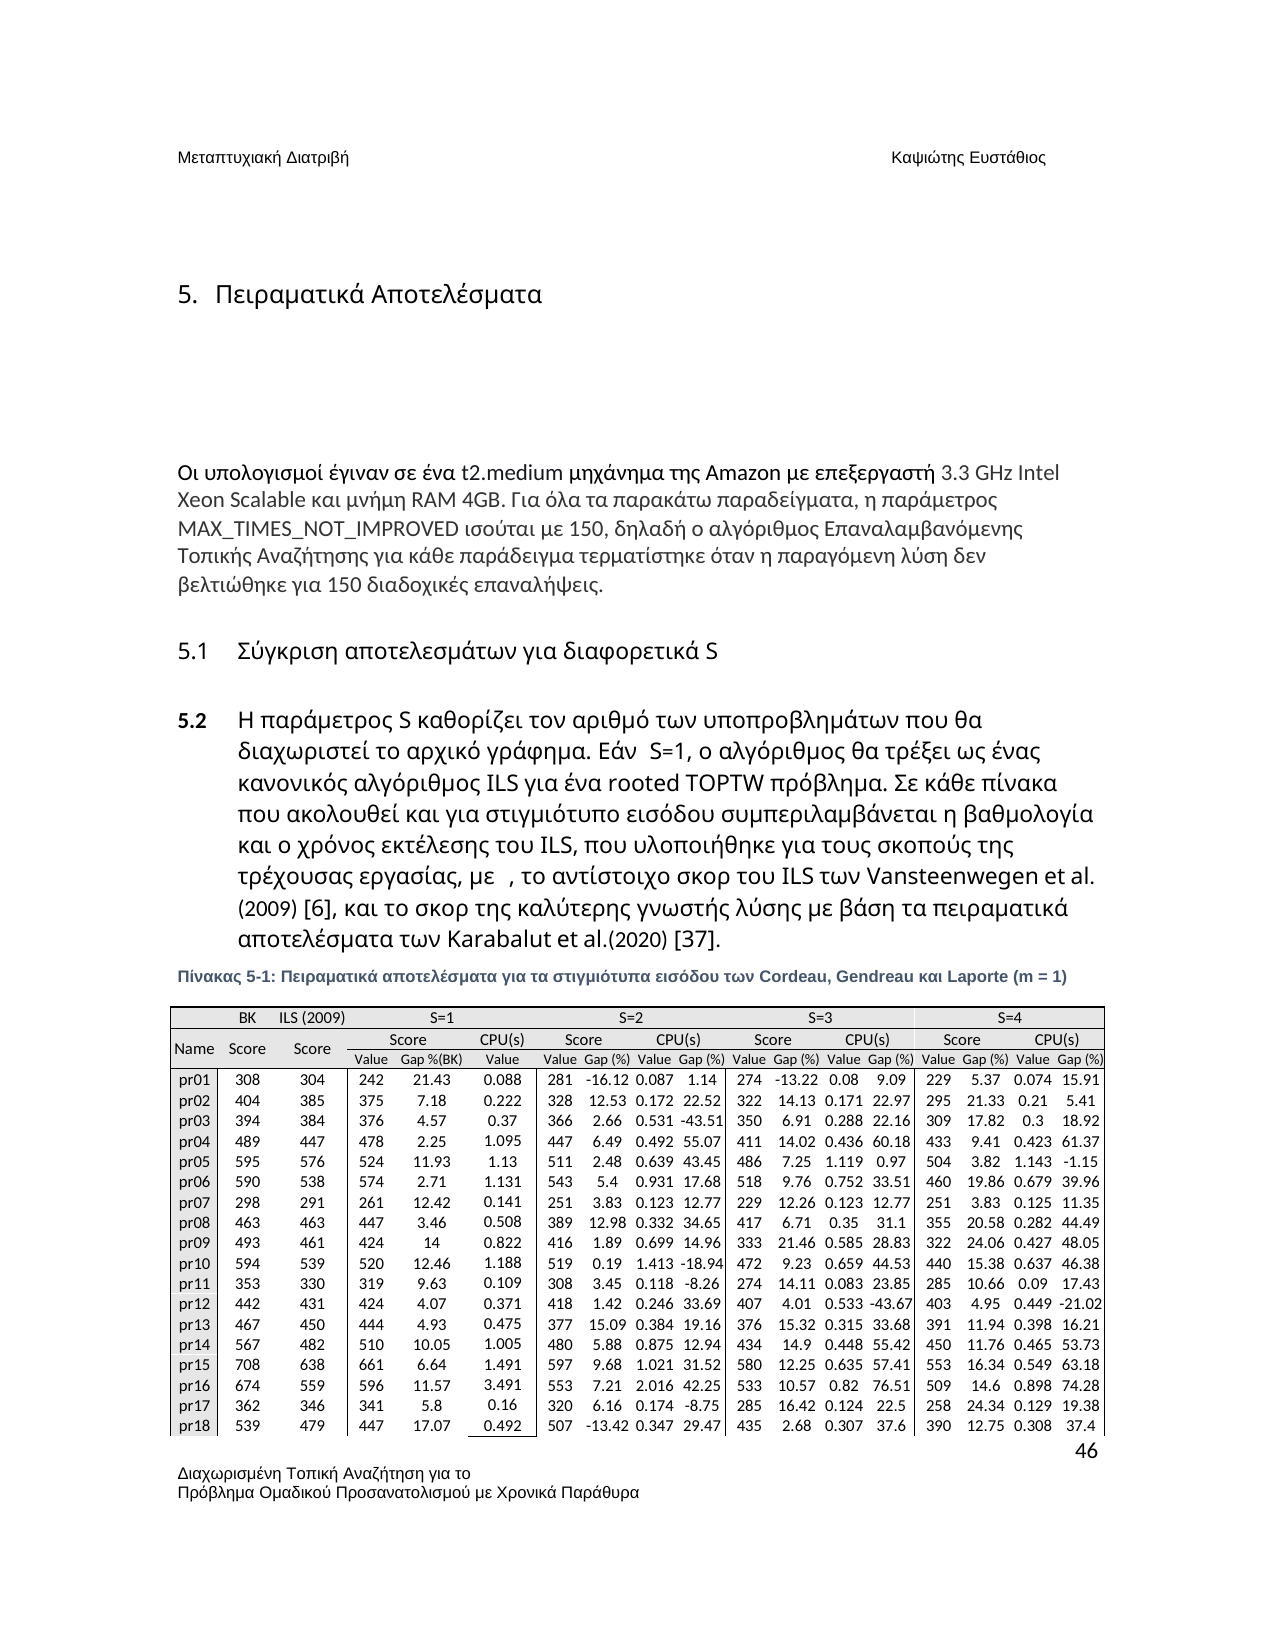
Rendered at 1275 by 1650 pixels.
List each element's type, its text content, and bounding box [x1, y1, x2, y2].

table_cell [631, 1050, 678, 1068]
table_cell [1009, 1050, 1056, 1068]
table_cell [394, 1314, 468, 1334]
table_cell [394, 1334, 468, 1354]
table_cell [1009, 1233, 1056, 1253]
table_cell [583, 1355, 631, 1375]
table_cell [915, 1294, 962, 1314]
table_cell [867, 1233, 914, 1253]
table_cell [773, 1212, 820, 1233]
table_cell [678, 1212, 725, 1233]
table_cell [171, 1151, 217, 1172]
table_cell [1056, 1273, 1104, 1293]
table_cell [915, 1131, 962, 1151]
table_cell [171, 1253, 217, 1273]
table_cell [1056, 1151, 1104, 1172]
table_cell [820, 1355, 867, 1375]
table_cell [678, 1273, 725, 1293]
table_cell [583, 1192, 631, 1212]
table_cell [726, 1172, 773, 1192]
table_cell [348, 1294, 394, 1314]
table_cell [631, 1151, 678, 1172]
table_cell [678, 1415, 725, 1436]
table_cell [915, 1151, 962, 1172]
table_cell [277, 1314, 347, 1334]
table_cell [678, 1253, 725, 1273]
table_cell [348, 1273, 394, 1293]
table_cell [583, 1395, 631, 1415]
table_cell [915, 1069, 962, 1089]
table_cell [726, 1131, 773, 1151]
table_cell [348, 1131, 394, 1151]
table_cell [915, 1314, 962, 1334]
table_cell [1056, 1395, 1104, 1415]
table_cell [1009, 1375, 1056, 1395]
table_cell [277, 1111, 347, 1131]
table_cell [277, 1334, 347, 1354]
table_cell [773, 1314, 820, 1334]
table_cell [218, 1233, 277, 1253]
table_cell [820, 1253, 867, 1273]
table_cell [348, 1212, 394, 1233]
table_cell [394, 1294, 468, 1314]
table_cell [962, 1233, 1009, 1253]
table_cell [820, 1334, 867, 1354]
table_cell [678, 1131, 725, 1151]
table_cell [726, 1375, 773, 1395]
table_cell [348, 1395, 394, 1415]
table_cell [820, 1212, 867, 1233]
table_cell [536, 1050, 583, 1068]
table_cell [678, 1172, 725, 1192]
table_cell [218, 1395, 277, 1415]
table_cell [171, 1415, 217, 1436]
table_cell [962, 1314, 1009, 1334]
table_cell [1009, 1415, 1056, 1436]
table_cell [915, 1111, 962, 1131]
table_cell [1009, 1212, 1056, 1233]
table_cell [631, 1253, 678, 1273]
table_cell [394, 1212, 468, 1233]
table_cell [773, 1050, 820, 1068]
table_cell [1056, 1131, 1104, 1151]
text 5 [177, 966, 1098, 986]
table_cell [726, 1395, 773, 1415]
table_cell [348, 1192, 394, 1212]
table_cell [218, 1294, 277, 1314]
table_cell [583, 1069, 631, 1089]
table_cell [583, 1253, 631, 1273]
table_cell [631, 1029, 725, 1049]
table_cell [867, 1395, 914, 1415]
subtitle Πειραματικά Αποτελέσματα [177, 277, 1098, 311]
table_cell [631, 1395, 678, 1415]
table_header [171, 1008, 218, 1028]
table_cell [962, 1253, 1009, 1273]
table_cell [583, 1151, 631, 1172]
table_cell [1009, 1089, 1056, 1111]
table_cell [773, 1273, 820, 1293]
table_cell [394, 1233, 468, 1253]
table_cell [468, 1029, 536, 1049]
table_cell [468, 1069, 536, 1436]
table_cell [678, 1111, 725, 1131]
table_cell [962, 1111, 1009, 1131]
table_cell [171, 1111, 217, 1131]
table_cell [277, 1212, 347, 1233]
table_cell [348, 1253, 394, 1273]
table_cell [915, 1050, 962, 1068]
table_cell [348, 1355, 394, 1375]
table_cell [631, 1314, 678, 1334]
table_cell [915, 1395, 962, 1415]
table_cell [1009, 1253, 1056, 1273]
table_cell [537, 1069, 583, 1089]
table_cell [537, 1192, 583, 1212]
table_cell [583, 1273, 631, 1293]
table_cell [867, 1273, 914, 1293]
table_cell [726, 1294, 773, 1314]
table_cell [867, 1415, 914, 1436]
table_header [536, 1008, 725, 1028]
table_cell [1009, 1294, 1056, 1314]
table_cell [726, 1151, 773, 1172]
table_cell [915, 1172, 962, 1192]
table_cell [394, 1415, 468, 1436]
table_cell [915, 1029, 1009, 1049]
table_cell [171, 1294, 217, 1314]
table_cell [773, 1253, 820, 1273]
table_cell [773, 1233, 820, 1253]
table_cell [277, 1273, 347, 1293]
table_cell [394, 1395, 468, 1415]
table_cell [1056, 1253, 1104, 1273]
table_cell [631, 1131, 678, 1151]
table_cell [726, 1314, 773, 1334]
table_cell [537, 1089, 583, 1111]
table_cell [171, 1334, 217, 1354]
table_cell [962, 1050, 1009, 1068]
table_cell [962, 1395, 1009, 1415]
table_cell [348, 1151, 394, 1172]
table_cell [678, 1192, 725, 1212]
table_cell [726, 1069, 773, 1089]
table_cell [773, 1111, 820, 1131]
table_cell [171, 1192, 217, 1212]
table_cell [394, 1151, 468, 1172]
table_cell [277, 1192, 347, 1212]
table_cell [962, 1334, 1009, 1354]
table_cell [394, 1375, 468, 1395]
table_cell [1009, 1029, 1104, 1049]
table_cell [171, 1069, 217, 1089]
table_cell [171, 1029, 218, 1068]
table_cell [348, 1314, 394, 1334]
table_cell [631, 1069, 678, 1089]
table_cell [536, 1029, 631, 1049]
table_cell [678, 1375, 725, 1395]
table_cell [537, 1415, 583, 1436]
table_cell [171, 1375, 217, 1395]
table_header [277, 1008, 347, 1028]
table_cell [773, 1069, 820, 1089]
table_cell [1009, 1192, 1056, 1212]
table_cell [537, 1294, 583, 1314]
table_cell [277, 1089, 347, 1111]
table_cell [867, 1151, 914, 1172]
table_cell [394, 1089, 468, 1111]
table_cell [171, 1172, 217, 1192]
table_cell [867, 1294, 914, 1314]
table_cell [820, 1294, 867, 1314]
table_cell [348, 1375, 394, 1395]
table_cell [631, 1334, 678, 1354]
table_cell [726, 1192, 773, 1212]
table_cell [1056, 1050, 1104, 1068]
table_cell [537, 1314, 583, 1334]
table_cell [537, 1131, 583, 1151]
table_cell [1056, 1415, 1104, 1436]
table_cell [631, 1172, 678, 1192]
table_cell [962, 1273, 1009, 1293]
table_cell [631, 1355, 678, 1375]
table_cell [773, 1395, 820, 1415]
table_cell [348, 1069, 394, 1089]
table_cell [962, 1355, 1009, 1375]
table_cell [171, 1355, 217, 1375]
table_cell [867, 1375, 914, 1395]
table_cell [583, 1172, 631, 1192]
table_cell [631, 1273, 678, 1293]
table_cell [583, 1233, 631, 1253]
table_cell [537, 1111, 583, 1131]
table_cell [277, 1151, 347, 1172]
table_cell [726, 1334, 773, 1354]
table_cell [277, 1415, 347, 1436]
table_cell [867, 1131, 914, 1151]
table_cell [962, 1172, 1009, 1192]
table_cell [678, 1050, 725, 1068]
table_cell [773, 1089, 820, 1111]
table_cell [218, 1253, 277, 1273]
table_cell [394, 1131, 468, 1151]
table_cell [820, 1233, 867, 1253]
table_cell [218, 1273, 277, 1293]
table_cell [171, 1131, 217, 1151]
table_cell [631, 1233, 678, 1253]
table_cell [468, 1050, 536, 1068]
table_cell [820, 1131, 867, 1151]
table_cell [583, 1089, 631, 1111]
table_cell [583, 1415, 631, 1436]
table_cell [171, 1314, 217, 1334]
table_cell [678, 1151, 725, 1172]
table_cell [583, 1111, 631, 1131]
table_cell [631, 1375, 678, 1395]
table_cell [962, 1089, 1009, 1111]
table_cell [1009, 1395, 1056, 1415]
table_cell [773, 1192, 820, 1212]
table_cell [1056, 1314, 1104, 1334]
table_cell [726, 1415, 773, 1436]
table_cell [1056, 1069, 1104, 1089]
table_cell [915, 1415, 962, 1436]
table_cell [277, 1131, 347, 1151]
table_cell [726, 1273, 773, 1293]
table_cell [218, 1029, 277, 1068]
table_cell [277, 1395, 347, 1415]
table_cell [915, 1192, 962, 1212]
table_cell [1009, 1273, 1056, 1293]
table_cell [537, 1355, 583, 1375]
table_cell [820, 1111, 867, 1131]
table_cell [1009, 1355, 1056, 1375]
table_cell [537, 1212, 583, 1233]
table_cell [867, 1253, 914, 1273]
table_cell [867, 1355, 914, 1375]
table_cell [867, 1069, 914, 1089]
table_cell [820, 1192, 867, 1212]
table_cell [1056, 1212, 1104, 1233]
table_cell [867, 1089, 914, 1111]
table_cell [1056, 1294, 1104, 1314]
table_cell [348, 1111, 394, 1131]
table_cell [867, 1314, 914, 1334]
table_cell [277, 1233, 347, 1253]
table_cell [678, 1334, 725, 1354]
table_cell [631, 1212, 678, 1233]
table_cell [277, 1253, 347, 1273]
table_cell [277, 1172, 347, 1192]
table_cell [218, 1192, 277, 1212]
table_cell [915, 1355, 962, 1375]
table_cell [915, 1334, 962, 1354]
table_cell [583, 1294, 631, 1314]
table_cell [218, 1212, 277, 1233]
table_cell [678, 1069, 725, 1089]
table_cell [678, 1355, 725, 1375]
table_cell [218, 1415, 277, 1436]
table_cell [820, 1069, 867, 1089]
table_cell [583, 1212, 631, 1233]
table_cell [867, 1212, 914, 1233]
table_cell [678, 1314, 725, 1334]
table_cell [1056, 1233, 1104, 1253]
table_cell [962, 1294, 1009, 1314]
table_cell [1009, 1131, 1056, 1151]
table_cell [726, 1212, 773, 1233]
table_cell [773, 1151, 820, 1172]
table_cell [726, 1253, 773, 1273]
table_cell [631, 1192, 678, 1212]
table_cell [218, 1131, 277, 1151]
table_cell [1056, 1334, 1104, 1354]
table_cell [820, 1314, 867, 1334]
table_cell [537, 1375, 583, 1395]
table_cell [537, 1395, 583, 1415]
table_cell [277, 1069, 347, 1089]
table_header [915, 1008, 1104, 1028]
table_cell [348, 1415, 394, 1436]
table_cell [962, 1415, 1009, 1436]
table_cell [1009, 1314, 1056, 1334]
table_cell [394, 1069, 468, 1089]
table_cell [678, 1089, 725, 1111]
table_cell [1009, 1069, 1056, 1089]
table_cell [537, 1273, 583, 1293]
table_cell [962, 1131, 1009, 1151]
table_cell [394, 1253, 468, 1273]
table_cell [915, 1375, 962, 1395]
table_cell [962, 1375, 1009, 1395]
table_cell [348, 1172, 394, 1192]
table_cell [962, 1212, 1009, 1233]
table_cell [394, 1050, 468, 1068]
table_cell [537, 1151, 583, 1172]
table_header [218, 1008, 277, 1028]
table_cell [171, 1089, 217, 1111]
table_cell [171, 1233, 217, 1253]
table_cell [218, 1069, 277, 1089]
table_cell [1056, 1192, 1104, 1212]
table_cell [277, 1355, 347, 1375]
table_cell [820, 1395, 867, 1415]
table_cell [218, 1334, 277, 1354]
table_cell [773, 1355, 820, 1375]
table_header [347, 1008, 536, 1028]
table_cell [773, 1375, 820, 1395]
table_cell [347, 1029, 468, 1049]
table_cell [171, 1212, 217, 1233]
table_cell [277, 1294, 347, 1314]
table_cell [867, 1334, 914, 1354]
table_cell [1056, 1355, 1104, 1375]
table_cell [348, 1334, 394, 1354]
table_cell [820, 1089, 867, 1111]
table_cell [915, 1253, 962, 1273]
table_cell [1056, 1375, 1104, 1395]
table_cell [218, 1375, 277, 1395]
table_cell [218, 1314, 277, 1334]
table_cell [583, 1375, 631, 1395]
table_cell [537, 1334, 583, 1354]
table_cell [631, 1294, 678, 1314]
table_cell [348, 1233, 394, 1253]
table_cell [537, 1172, 583, 1192]
table_cell [678, 1233, 725, 1253]
table_cell [820, 1050, 867, 1068]
table_cell [171, 1273, 217, 1293]
table_cell [347, 1050, 394, 1068]
table_cell [867, 1172, 914, 1192]
table_cell [537, 1233, 583, 1253]
table_cell [820, 1415, 867, 1436]
table_cell [1009, 1334, 1056, 1354]
table_cell [726, 1089, 773, 1111]
table_cell [583, 1050, 631, 1068]
table_cell [725, 1050, 773, 1068]
table_cell [1009, 1111, 1056, 1131]
table_cell [726, 1111, 773, 1131]
table_cell [171, 1395, 217, 1415]
table_cell [915, 1089, 962, 1111]
table_cell [631, 1089, 678, 1111]
table_cell [1009, 1172, 1056, 1192]
table_cell [773, 1334, 820, 1354]
table_cell [773, 1415, 820, 1436]
table_cell [1056, 1172, 1104, 1192]
table_cell [678, 1294, 725, 1314]
table_cell [867, 1192, 914, 1212]
table_cell [962, 1069, 1009, 1089]
table_cell [820, 1273, 867, 1293]
table_cell [348, 1089, 394, 1111]
table_cell [394, 1273, 468, 1293]
table_cell [915, 1212, 962, 1233]
table_cell [820, 1151, 867, 1172]
table_cell [915, 1273, 962, 1293]
table_cell [1009, 1151, 1056, 1172]
table_cell [631, 1111, 678, 1131]
table_cell [726, 1233, 773, 1253]
table_cell [962, 1192, 1009, 1212]
table_cell [820, 1172, 867, 1192]
table_cell [773, 1172, 820, 1192]
table_cell [218, 1089, 277, 1111]
table_cell [277, 1375, 347, 1395]
table_cell [867, 1050, 914, 1068]
table_cell [218, 1151, 277, 1172]
table_cell [394, 1355, 468, 1375]
table_cell [678, 1395, 725, 1415]
table_cell [773, 1131, 820, 1151]
table_cell [583, 1334, 631, 1354]
table_cell [394, 1172, 468, 1192]
table_header [725, 1008, 914, 1028]
table_cell [820, 1029, 914, 1049]
table_cell [583, 1314, 631, 1334]
table_cell [1056, 1089, 1104, 1111]
table_cell [218, 1111, 277, 1131]
table_cell [773, 1294, 820, 1314]
table_cell [820, 1375, 867, 1395]
table_cell [218, 1172, 277, 1192]
table_cell [631, 1415, 678, 1436]
table_cell [394, 1192, 468, 1212]
table_cell [867, 1111, 914, 1131]
table_cell [1056, 1111, 1104, 1131]
table_cell [277, 1029, 347, 1068]
table_cell [218, 1355, 277, 1375]
table_cell [583, 1131, 631, 1151]
table_cell [725, 1029, 820, 1049]
table_cell [915, 1233, 962, 1253]
table_cell [537, 1253, 583, 1273]
table_cell [962, 1151, 1009, 1172]
table_cell [726, 1355, 773, 1375]
table_cell [394, 1111, 468, 1131]
